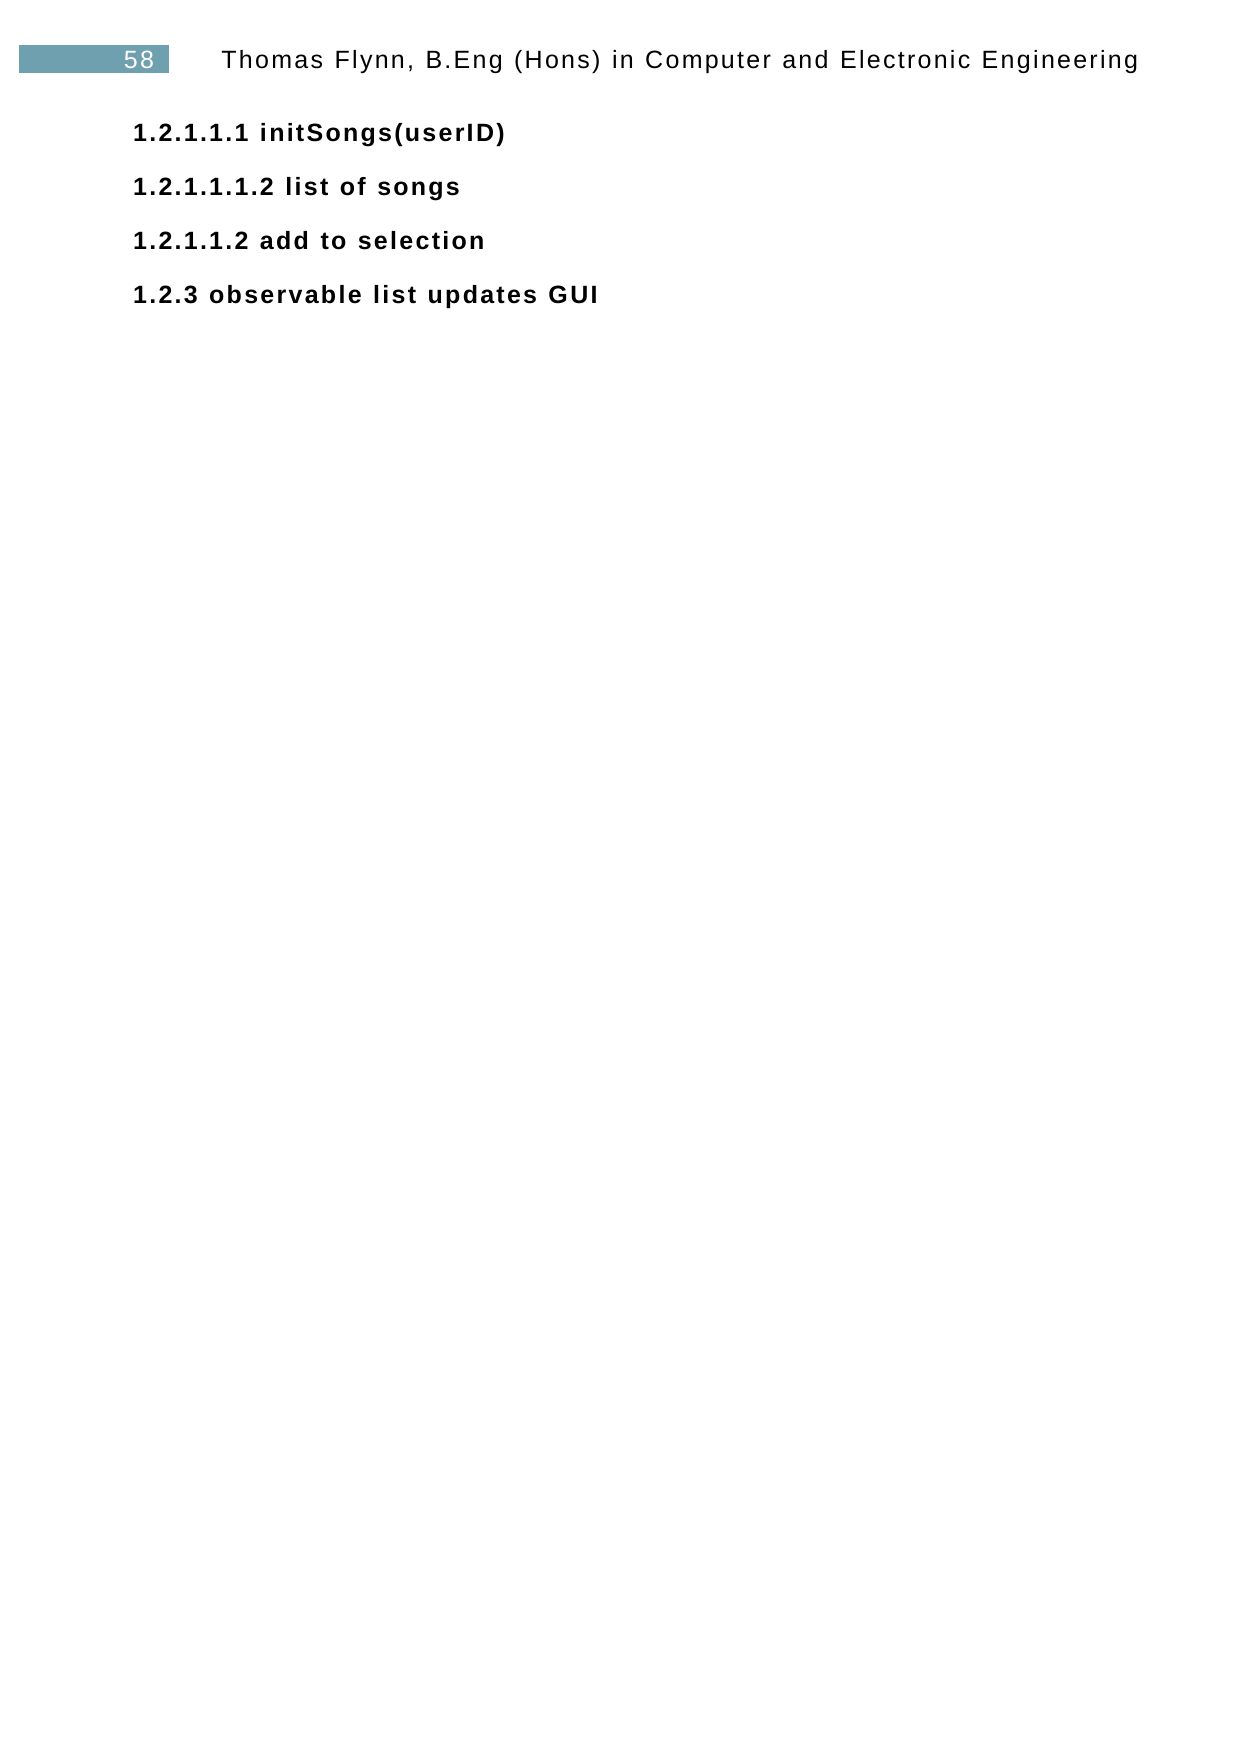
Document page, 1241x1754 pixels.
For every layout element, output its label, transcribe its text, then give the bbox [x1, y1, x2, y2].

text 1.2.1.1.1 initSongs(userID) [133, 118, 1122, 147]
text 1.2.3 observable list updates GUI [133, 280, 1122, 308]
text 1.2.1.1.2 add to selection [133, 226, 1122, 254]
text 1.2.1.1.1.2 list of songs [133, 172, 1122, 201]
